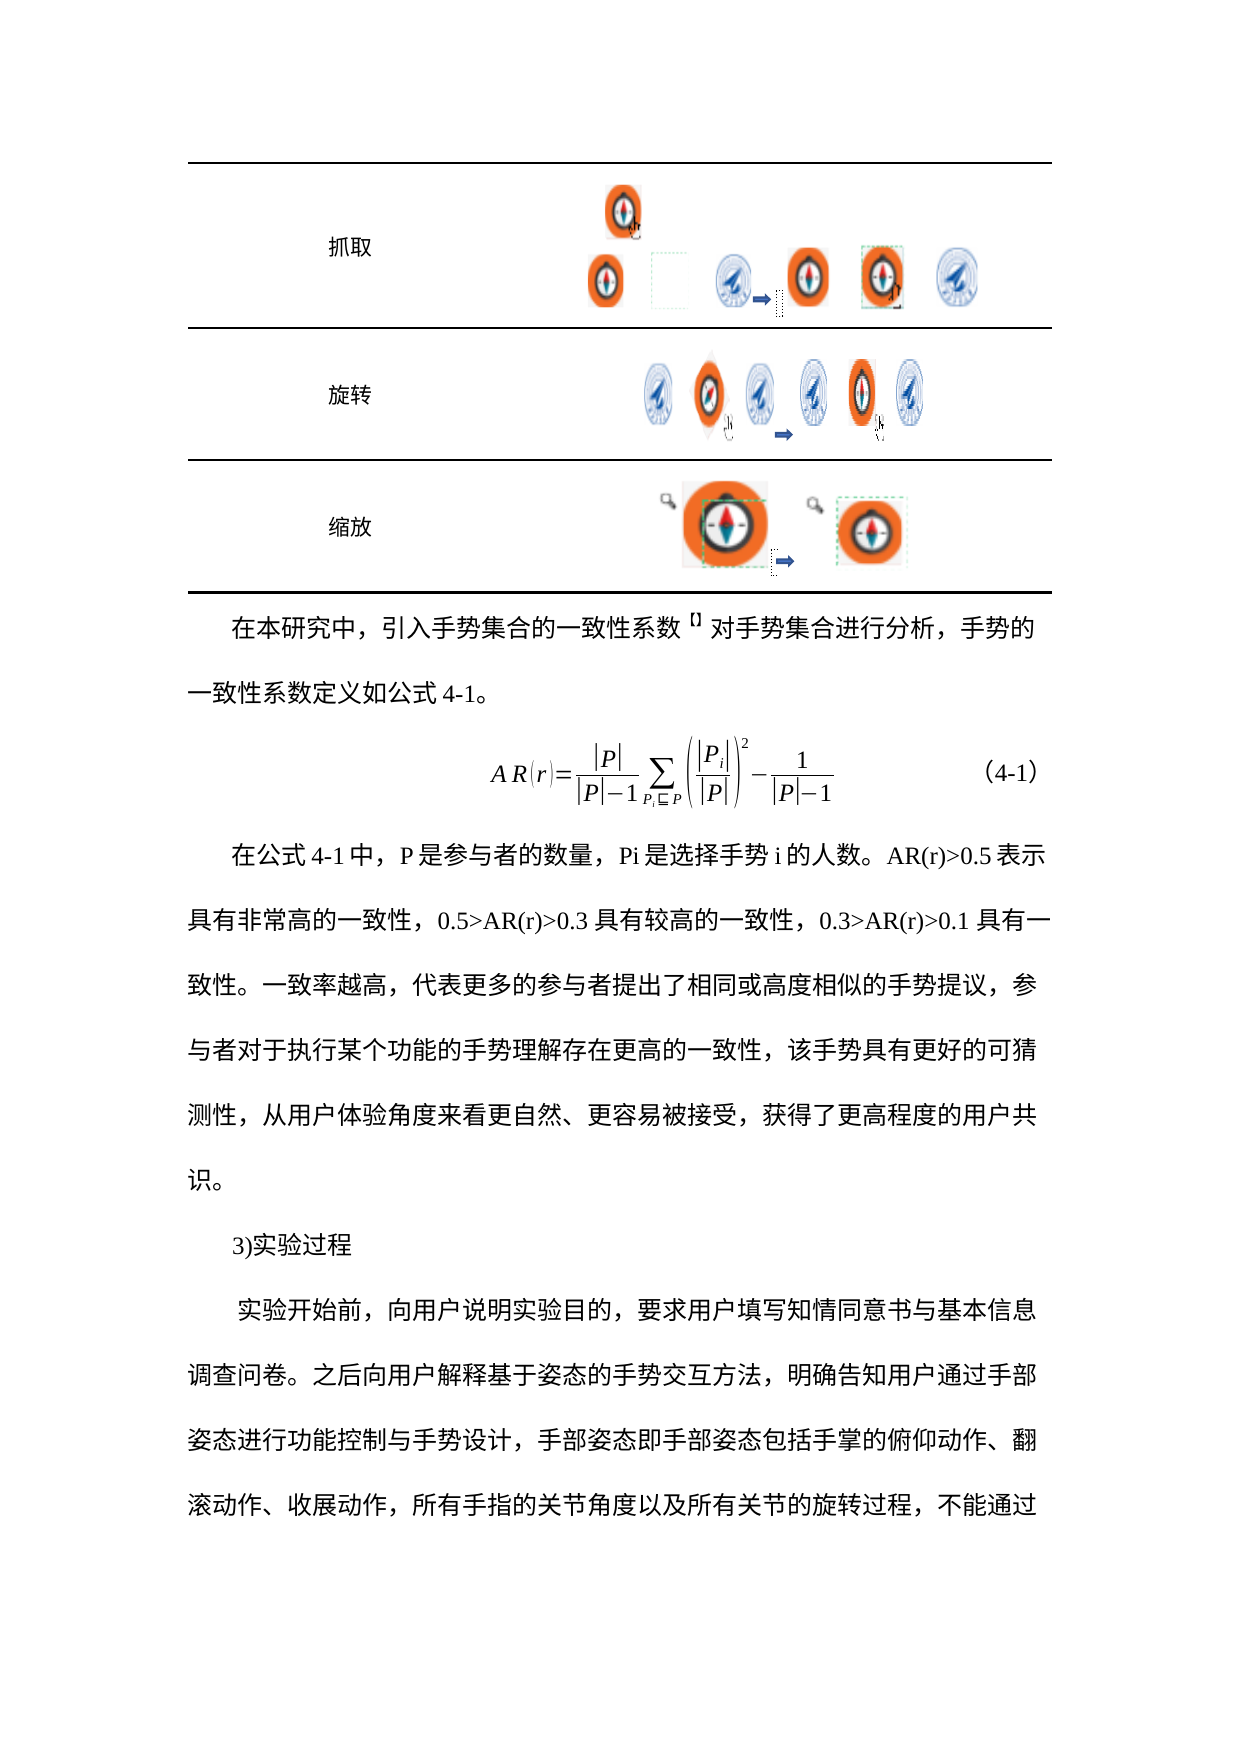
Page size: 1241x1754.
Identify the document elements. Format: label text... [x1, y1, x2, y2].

text 3)实验过程 [187, 1211, 1053, 1276]
table_cell 旋转 [188, 329, 512, 459]
table_cell [513, 329, 1052, 459]
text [187, 1276, 1053, 1536]
table_cell 缩放 [188, 461, 512, 591]
text （4-1） [187, 724, 1053, 821]
table_cell [513, 164, 1052, 327]
text 在公式4-1中，P是参与者的数量，Pi是选择手势i的人数。AR(r)>0.5表示具有非常高的一致性，0.5>AR(r)>0.3 具有较高的一致性，0.3>AR(r)>0.1 具有一致性。一致率越高，代表更多的参与者提出了相同或高度相似的手势提议，参与者对于执行某个功能的手势理解存在更高的一致性，该手势具有更好的可猜测性，从用户体验角度来看更自然、更容易被接受，获得了更高程度的用户共识。 [187, 821, 1053, 1211]
text 在本研究中，引入手势集合的一致性系数【】对手势集合进行分析，手势的一致性系数定义如公式4-1。 [187, 594, 1053, 724]
table_cell [513, 461, 1052, 591]
table_cell 抓取 [188, 164, 512, 327]
